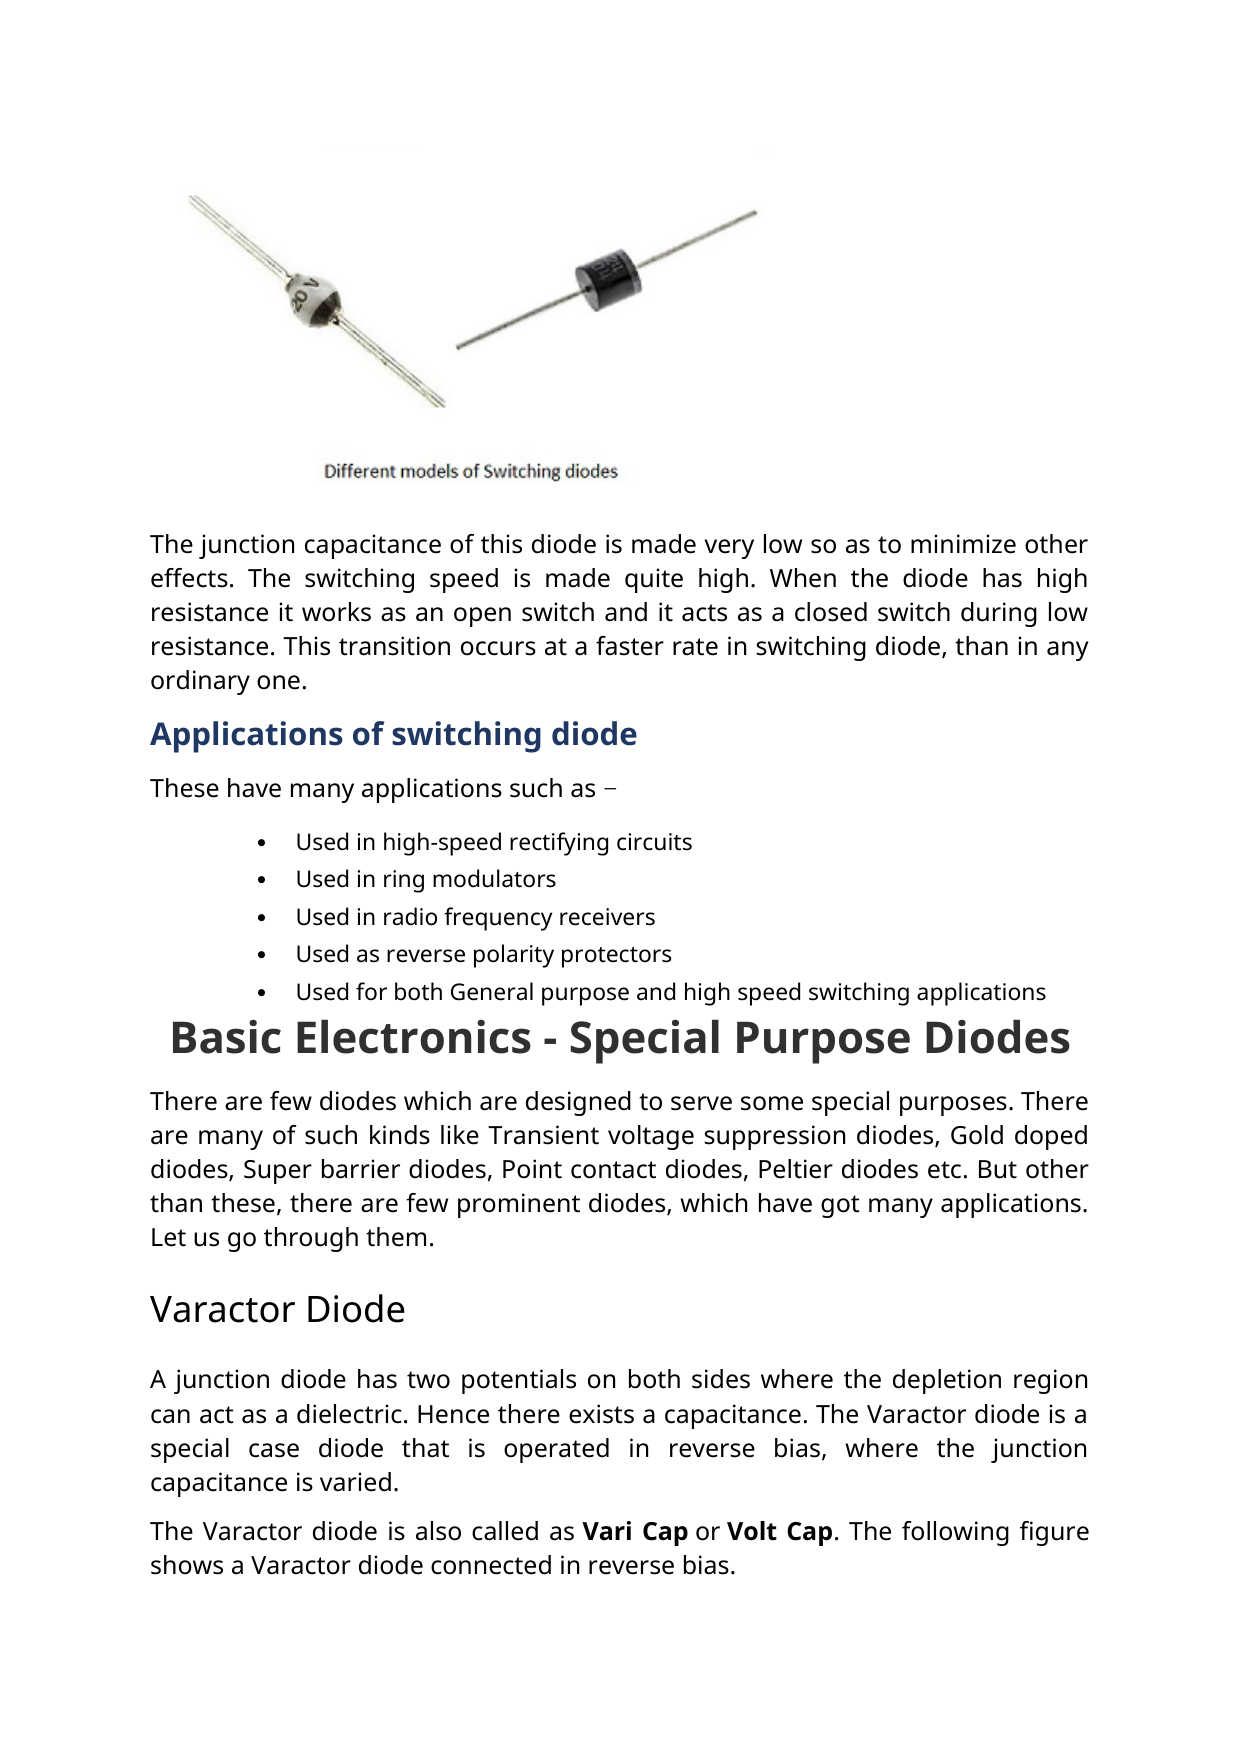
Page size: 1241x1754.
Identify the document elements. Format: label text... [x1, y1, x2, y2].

text A junction diode has two potentials on both sides where the depletion region can act as a dielectric. Hence there exists a capacitance. The Varactor diode is a special case diode that is operated in reverse bias, where the junction capacitance is varied. [150, 1362, 1090, 1498]
list Used in high-speed rectifying circuits [258, 819, 1090, 857]
list Used in ring modulators [258, 857, 1090, 894]
text The Varactor diode is also called as Vari Cap or Volt Cap. The following figure shows a Varactor diode connected in reverse bias. [150, 1513, 1090, 1582]
picture [150, 150, 775, 508]
list Used as reverse polarity protectors [258, 932, 1090, 969]
subtitle Applications of switching diode [150, 712, 1090, 755]
text There are few diodes which are designed to serve some special purposes. There are many of such kinds like Transient voltage suppression diodes, Gold doped diodes, Super barrier diodes, Point contact diodes, Peltier diodes etc. But other than these, there are few prominent diodes, which have got many applications. Let us go through them. [150, 1084, 1090, 1254]
subtitle Basic Electronics - Special Purpose Diodes [150, 1007, 1090, 1067]
list Used in radio frequency receivers [258, 894, 1090, 932]
text The junction capacitance of this diode is made very low so as to minimize other effects. The switching speed is made quite high. When the diode has high resistance it works as an open switch and it acts as a closed switch during low resistance. This transition occurs at a faster rate in switching diode, than in any ordinary one. [150, 527, 1090, 697]
list Used for both General purpose and high speed switching applications [258, 969, 1090, 1007]
subtitle Varactor Diode [150, 1283, 1090, 1333]
text These have many applications such as − [150, 771, 1090, 804]
